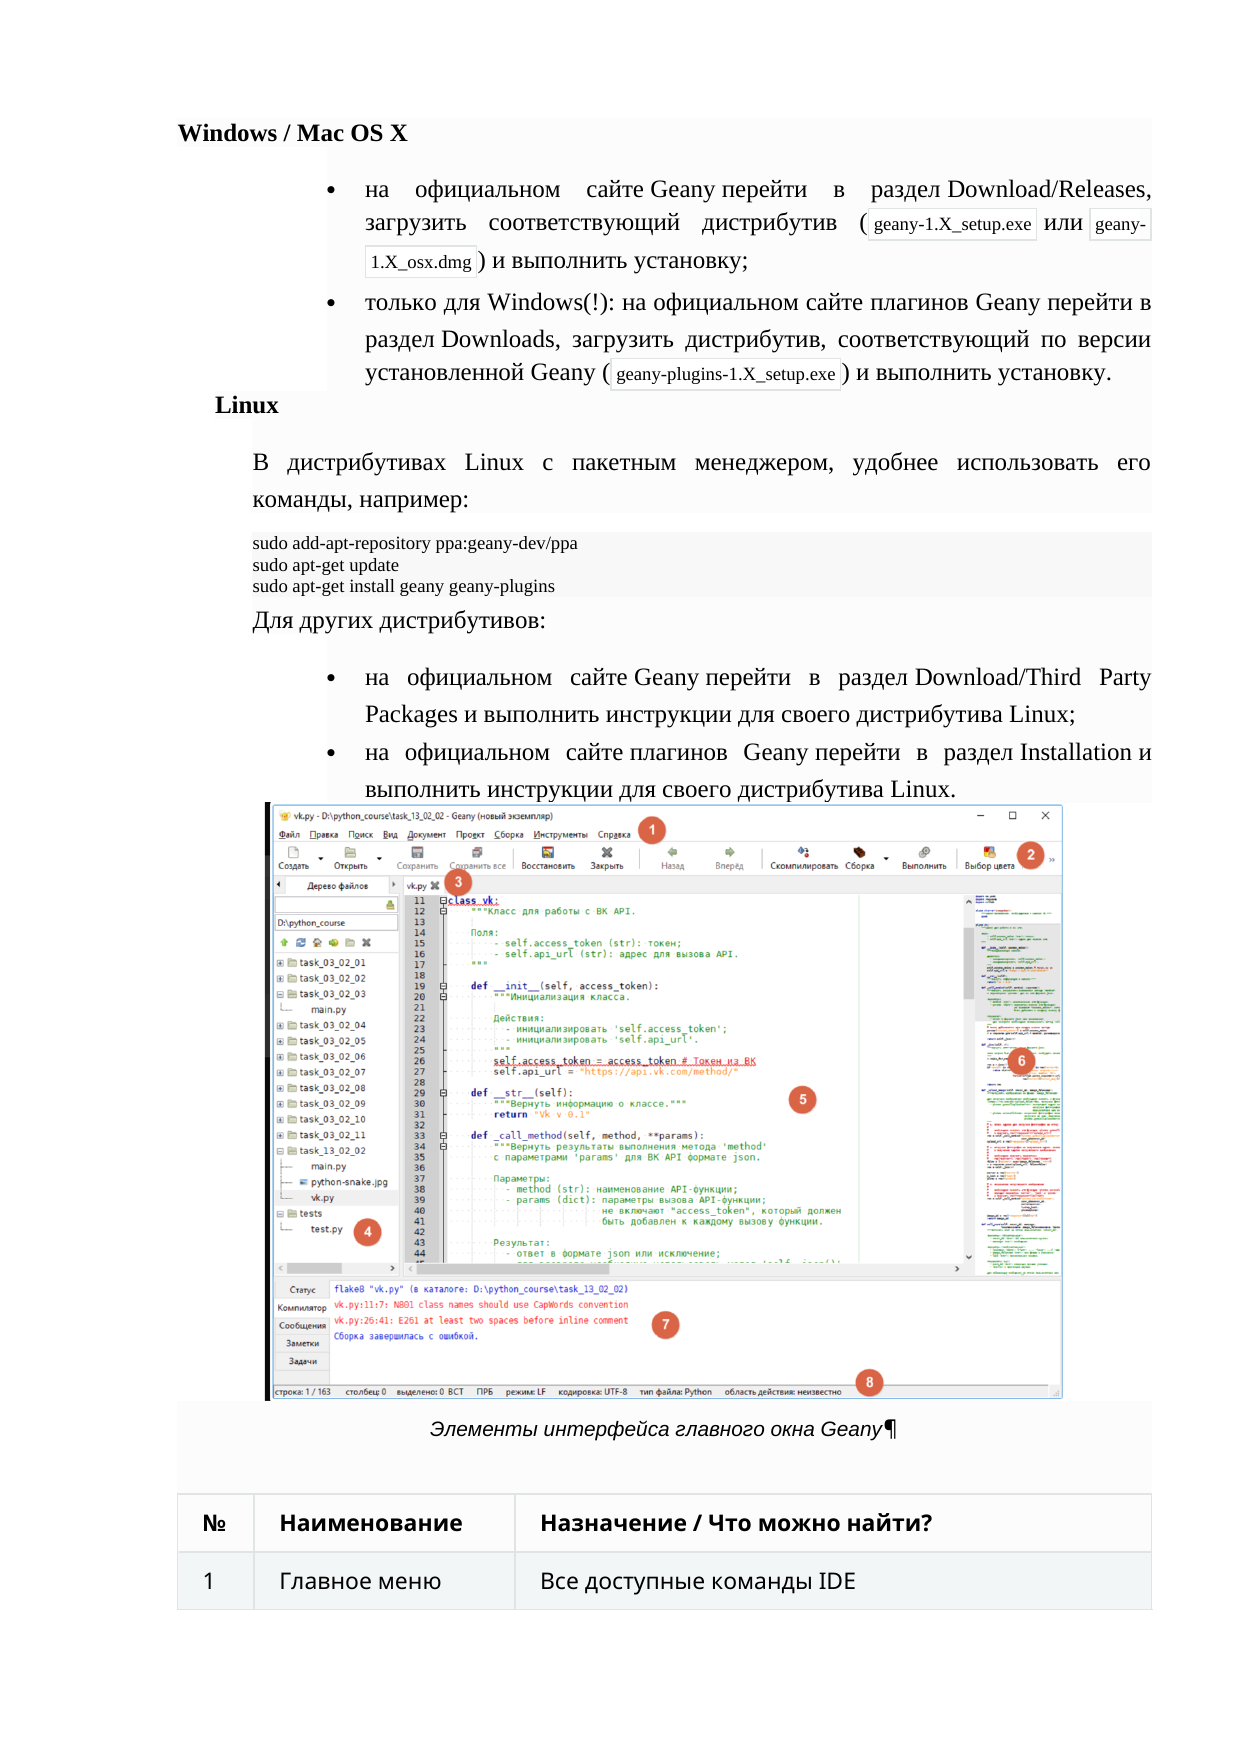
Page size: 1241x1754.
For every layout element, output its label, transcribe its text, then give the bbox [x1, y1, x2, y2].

text Linux [215, 391, 1152, 419]
list на официальном сайте плагинов Geany перейти в раздел Installation и выполнить инструкции для своего дистрибутива Linux. [327, 728, 1152, 803]
picture [264, 802, 1065, 1401]
text sudo apt-get install geany geany-plugins [252, 575, 1152, 597]
table_cell 1 [178, 1552, 253, 1609]
text Для других дистрибутивов: [252, 597, 1152, 634]
text В дистрибутивах Linux с пакетным менеджером, удобнее использовать его команды, например: [252, 438, 1152, 513]
text Windows / Mac OS X [177, 118, 1152, 147]
table_cell Назначение / Что можно найти? [516, 1495, 1151, 1551]
table_cell № [178, 1495, 253, 1551]
text sudo apt-get update [252, 553, 1152, 575]
list только для Windows(!): на официальном сайте плагинов Geany перейти в раздел Downloads, загрузить дистрибутив, соответствующий по версии установленной Geany (geany-plugins-1.X_setup.exe) и выполнить установку. [327, 278, 1152, 391]
list на официальном сайте Geany перейти в раздел Download/Third Party Packages и выполнить инструкции для своего дистрибутива Linux; [327, 653, 1152, 728]
text sudo add-apt-repository ppa:geany-dev/ppa [252, 532, 1152, 553]
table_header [177, 1401, 1152, 1493]
table_cell Все доступные команды IDE [516, 1553, 1151, 1609]
table_cell Главное меню [255, 1553, 514, 1609]
list на официальном сайте Geany перейти в раздел Download/Releases, загрузить соответствующий дистрибутив (geany-1.X_setup.exe или geany-1.X_osx.dmg) и выполнить установку; [327, 166, 1152, 278]
table_cell Наименование [255, 1495, 514, 1551]
